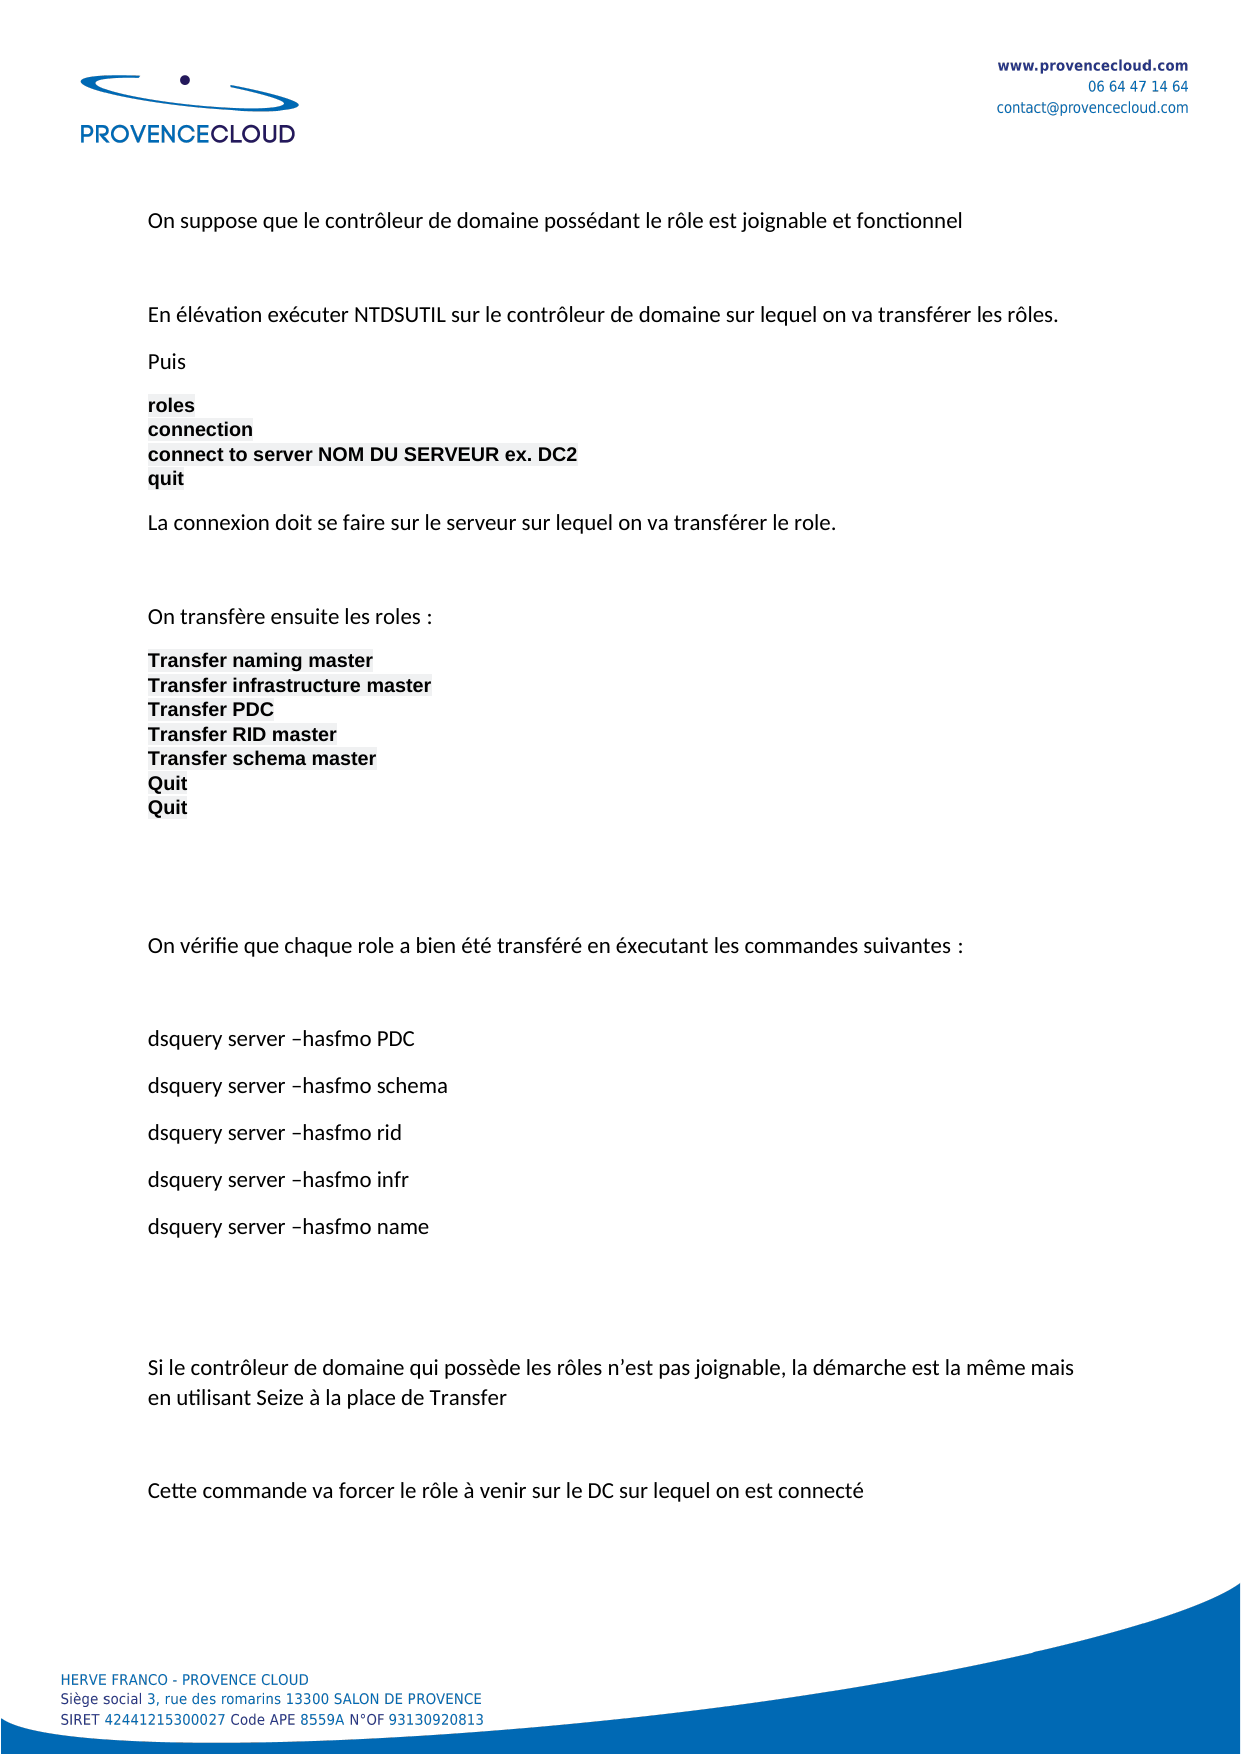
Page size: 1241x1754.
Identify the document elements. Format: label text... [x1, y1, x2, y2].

picture [1, 0, 1241, 1754]
text On transfère ensuite les roles : [148, 602, 1092, 630]
text dsquery server –hasfmo PDC [148, 1024, 1092, 1053]
text roles connection connect to server NOM DU SERVEUR ex. DC2 quit [148, 394, 1092, 490]
text dsquery server –hasfmo infr [148, 1165, 1092, 1193]
text dsquery server –hasfmo name [148, 1212, 1092, 1240]
text Puis [148, 347, 1092, 375]
text dsquery server –hasfmo schema [148, 1071, 1092, 1099]
text Cette commande va forcer le rôle à venir sur le DC sur lequel on est connecté [148, 1477, 1092, 1505]
text La connexion doit se faire sur le serveur sur lequel on va transférer le role. [148, 508, 1092, 536]
text Si le contrôleur de domaine qui possède les rôles n’est pas joignable, la démarche est la même mais en utilisant Seize à la place de Transfer [148, 1353, 1092, 1411]
text On suppose que le contrôleur de domaine possédant le rôle est joignable et fonctionnel [148, 206, 1092, 234]
text On vérifie que chaque role a bien été transféré en éxecutant les commandes suivantes : [148, 931, 1092, 959]
text En élévation exécuter NTDSUTIL sur le contrôleur de domaine sur lequel on va transférer les rôles. [148, 300, 1092, 328]
text dsquery server –hasfmo rid [148, 1118, 1092, 1146]
text Transfer naming master Transfer infrastructure master Transfer PDC Transfer RID master Transfer schema master Quit Quit [148, 649, 1092, 819]
